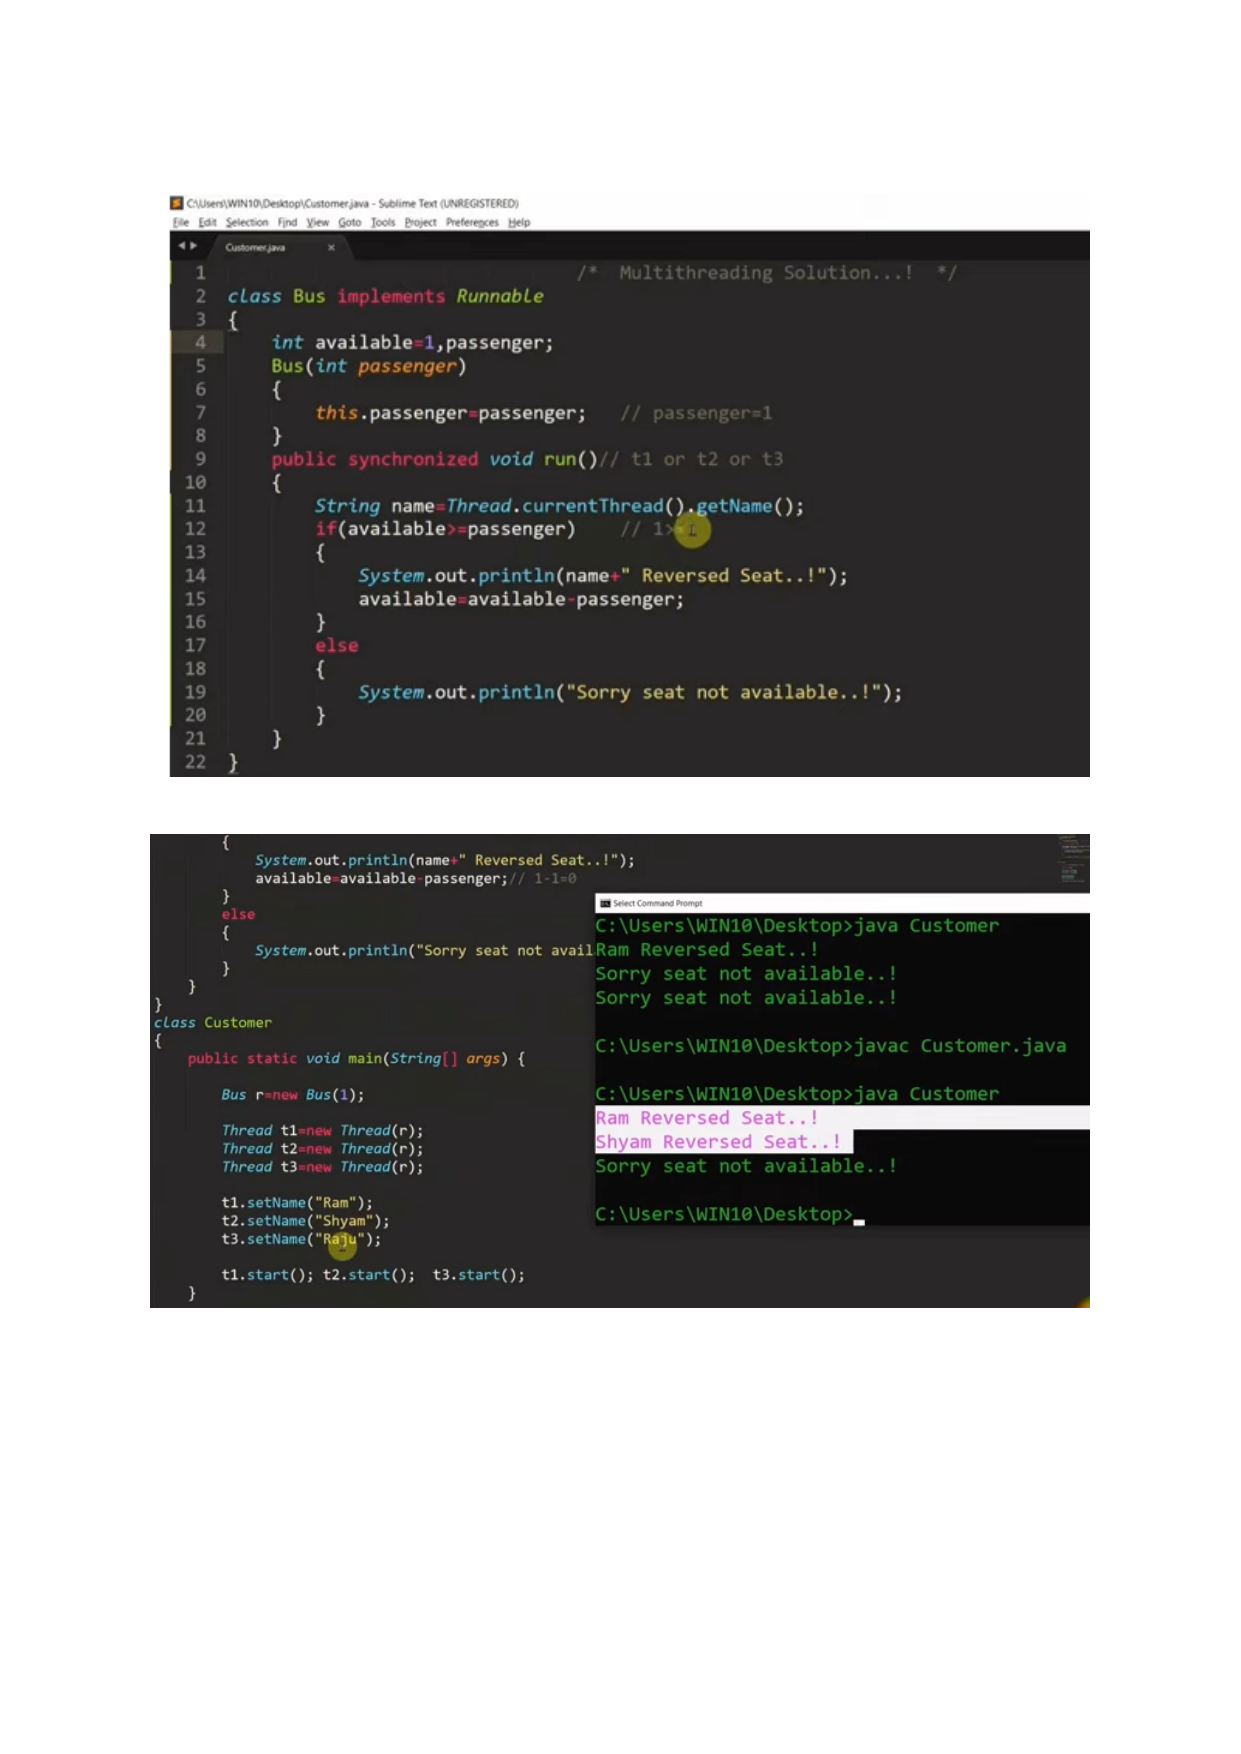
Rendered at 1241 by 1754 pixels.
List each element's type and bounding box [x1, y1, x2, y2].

picture [150, 834, 1090, 1308]
picture [150, 182, 1090, 777]
